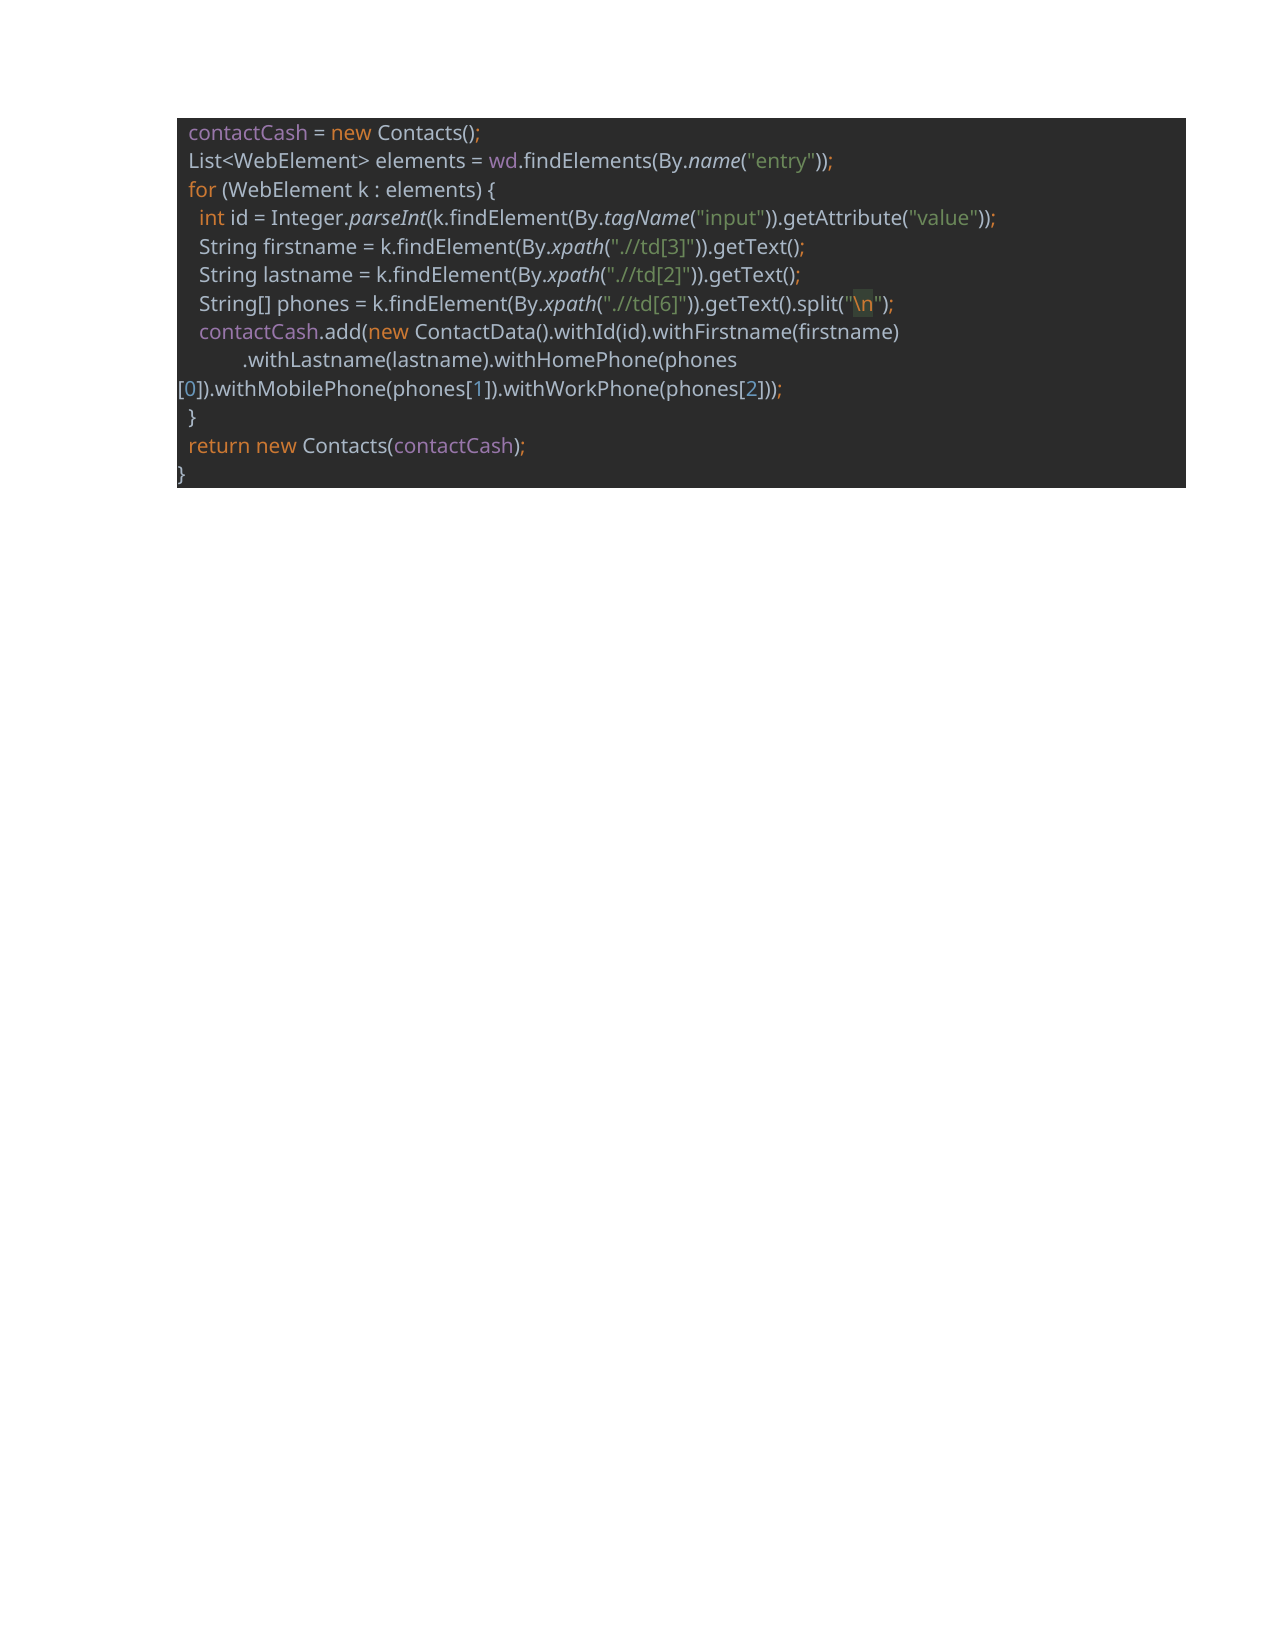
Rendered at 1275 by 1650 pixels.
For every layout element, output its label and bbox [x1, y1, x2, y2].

text [177, 118, 1186, 488]
